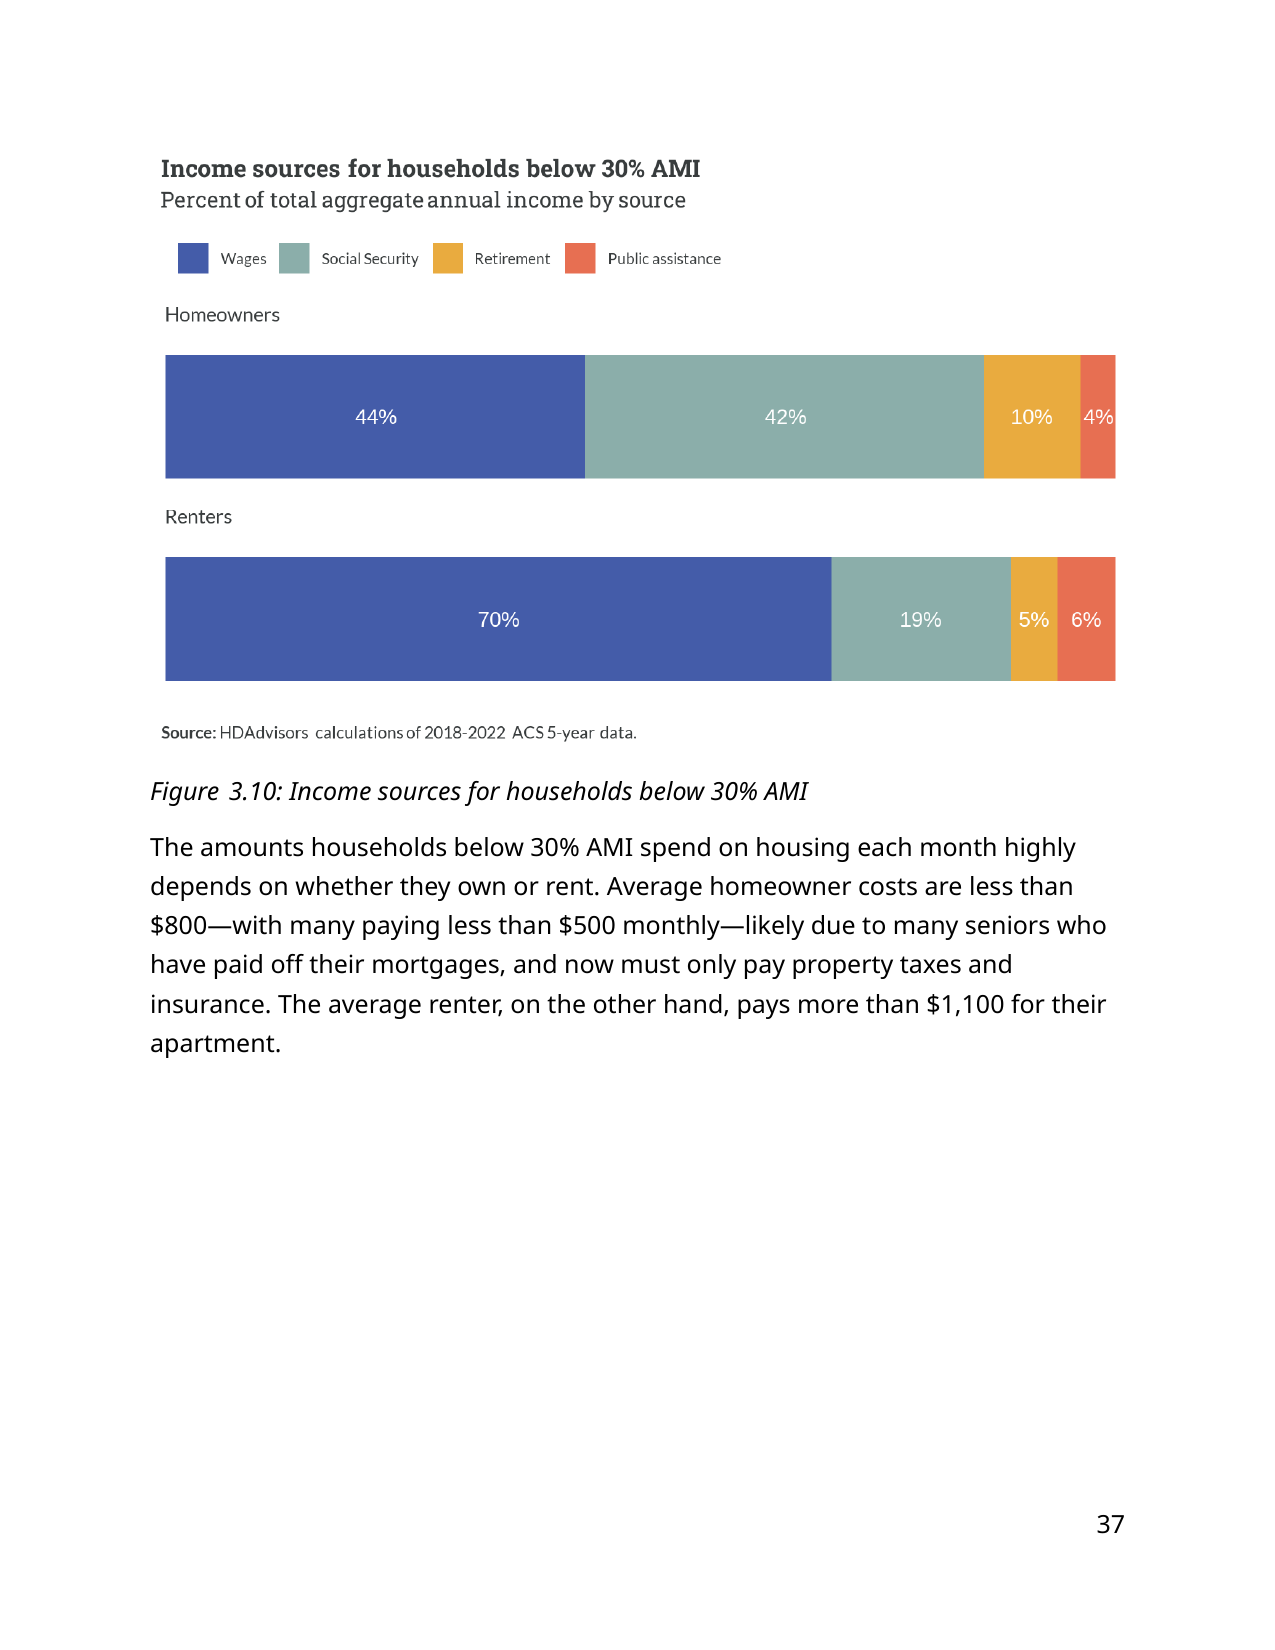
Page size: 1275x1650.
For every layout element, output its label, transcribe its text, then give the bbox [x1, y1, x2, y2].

text The amounts households below 30% AMI spend on housing each month highly depends on whether they own or rent. Average homeowner costs are less than $800—with many paying less than $500 monthly—likely due to many seniors who have paid off their mortgages, and now must only pay property taxes and insurance. The average renter, on the other hand, pays more than $1,100 for their apartment. [150, 830, 1125, 1059]
picture [150, 150, 1125, 752]
text Figure 3.10: Income sources for households below 30% AMI [150, 774, 1125, 808]
